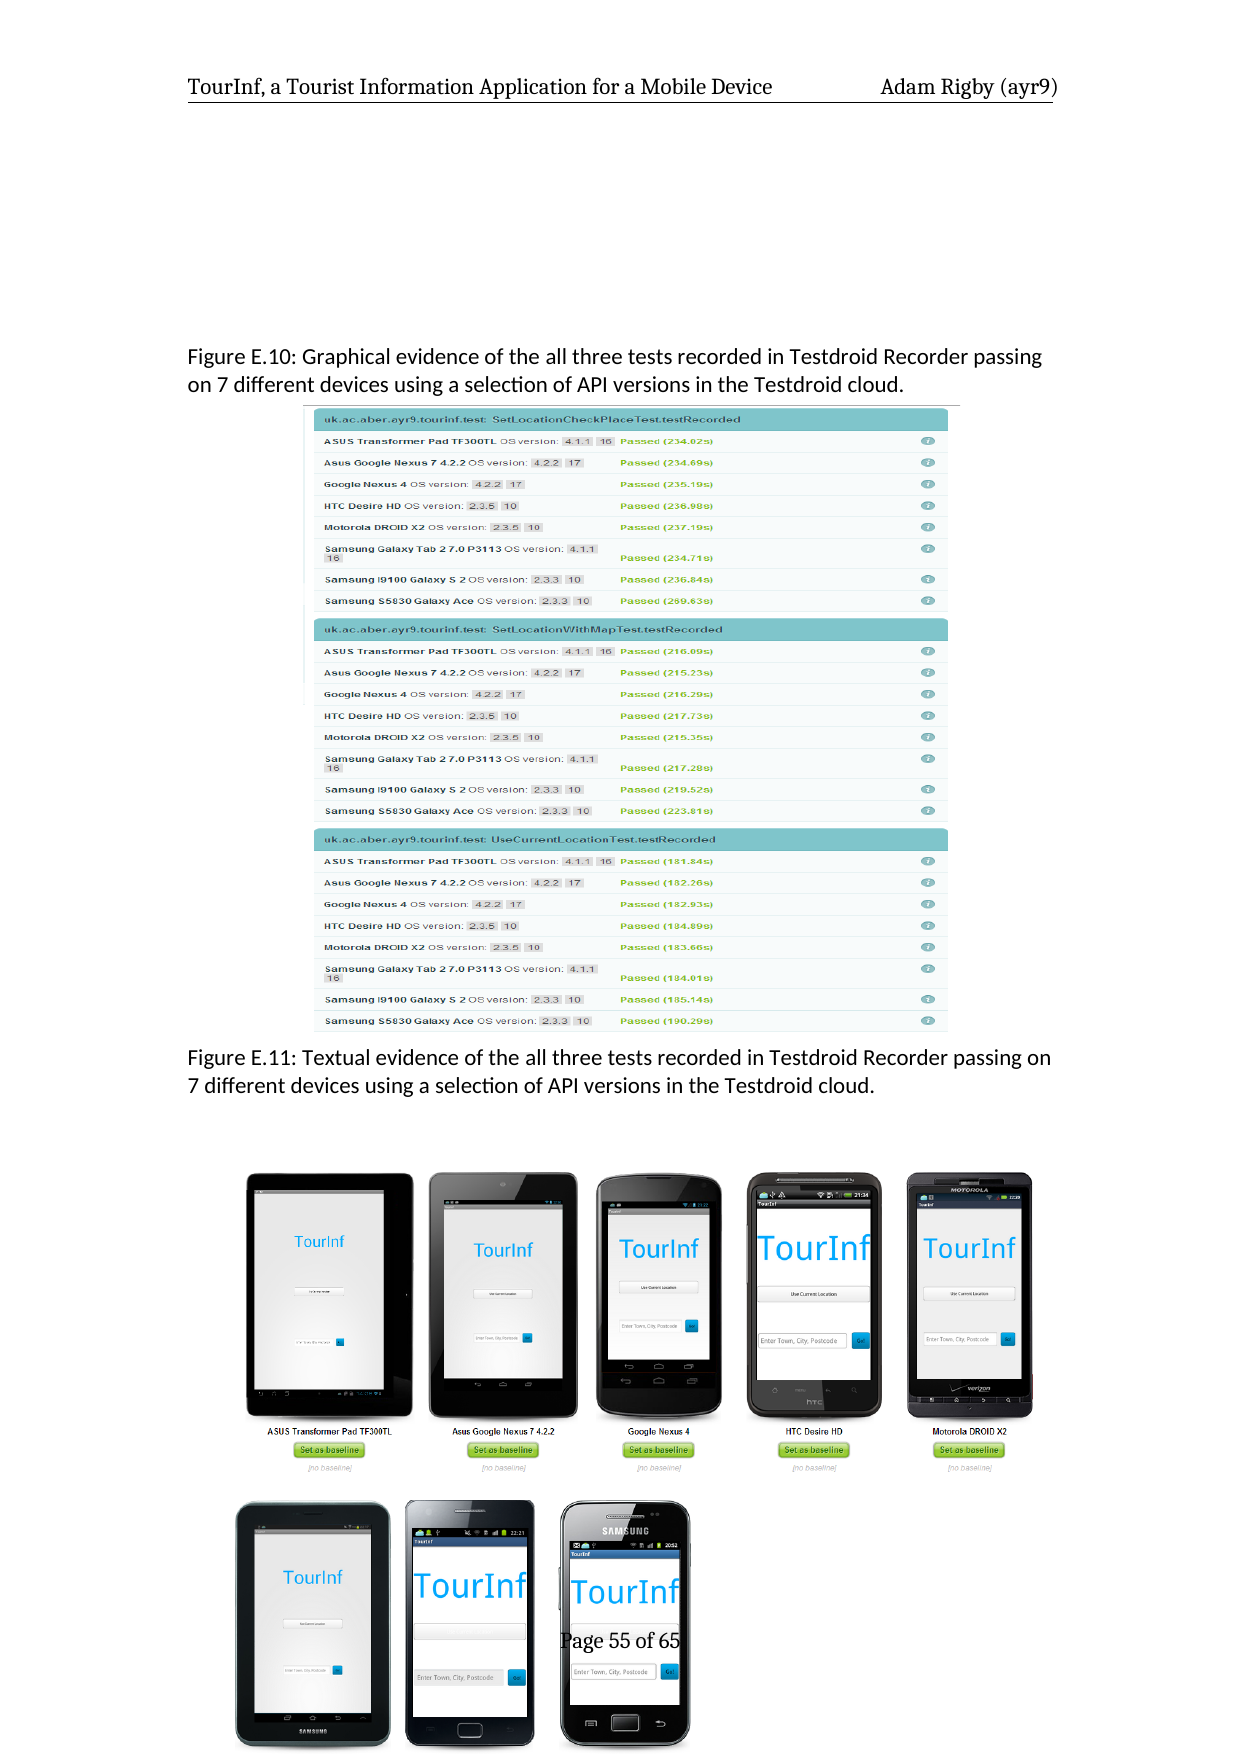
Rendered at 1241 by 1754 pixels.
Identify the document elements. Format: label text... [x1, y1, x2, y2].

text Figure E.11: Textual evidence of the all three tests recorded in Testdroid Recorder passing on 7 different devices using a selection of API versions in the Testdroid cloud. [187, 1043, 1053, 1099]
text Figure E.10: Graphical evidence of the all three tests recorded in Testdroid Recorder passing on 7 different devices using a selection of API versions in the Testdroid cloud. [187, 342, 1053, 398]
picture [228, 1163, 1049, 1754]
picture [303, 405, 961, 1039]
